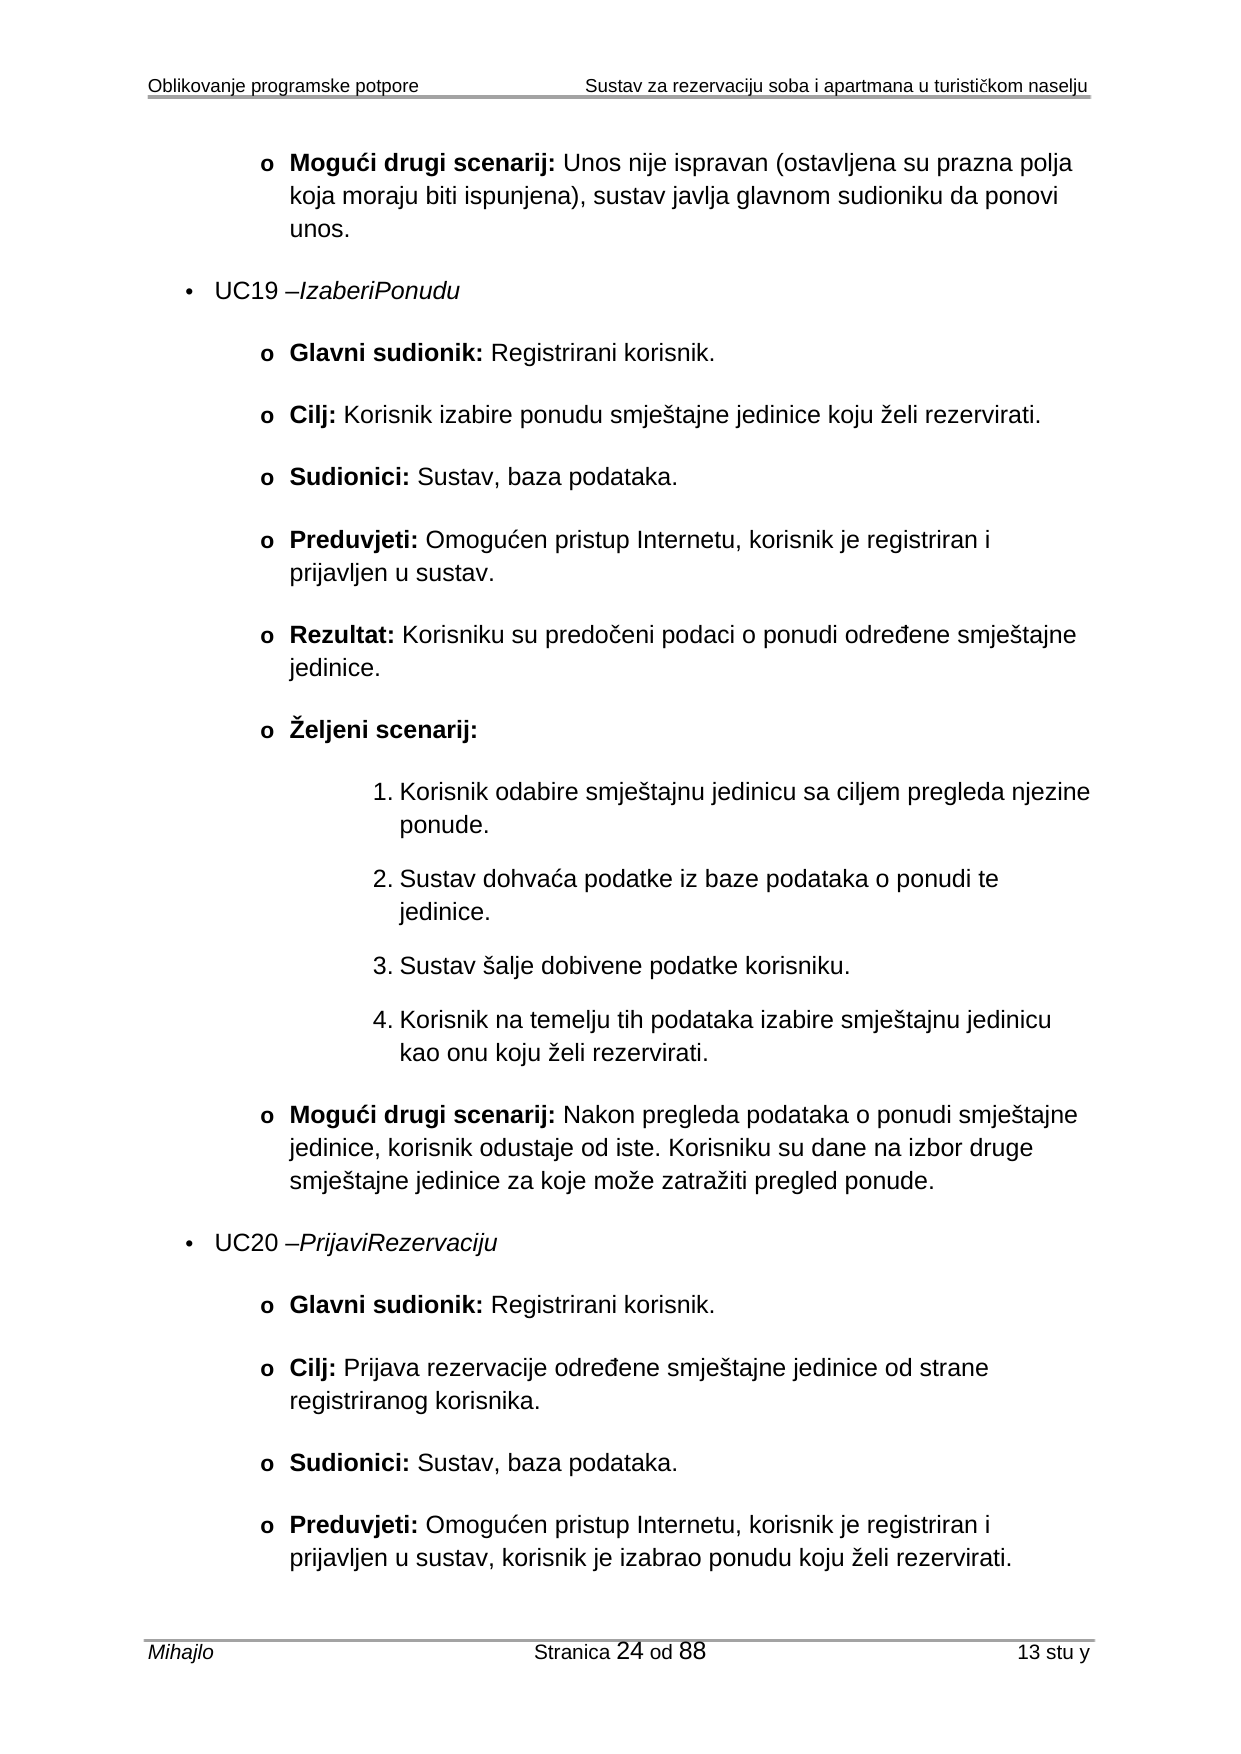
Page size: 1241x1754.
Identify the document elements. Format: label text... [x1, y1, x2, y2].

list Rezultat: Korisniku su predočeni podaci o ponudi određene smještajne jedinice. [260, 620, 1093, 682]
list UC20 –PrijaviRezervaciju [185, 1228, 1093, 1257]
list Sudionici: Sustav, baza podataka. [260, 462, 1093, 491]
list Mogući drugi scenarij: Unos nije ispravan (ostavljena su prazna polja koja moraju biti ispunjena), sustav javlja glavnom sudioniku da ponovi unos. [260, 148, 1093, 242]
list Korisnik odabire smještajnu jedinicu sa ciljem pregleda njezine ponude. [373, 777, 1093, 839]
list UC19 –IzaberiPonudu [185, 276, 1093, 304]
list Glavni sudionik: Registrirani korisnik. [260, 338, 1093, 367]
list Sustav šalje dobivene podatke korisniku. [373, 951, 1093, 980]
list Cilj: Korisnik izabire ponudu smještajne jedinice koju želi rezervirati. [260, 400, 1093, 429]
list Glavni sudionik: Registrirani korisnik. [260, 1290, 1093, 1319]
picture [147, 95, 1092, 99]
list Mogući drugi scenarij: Nakon pregleda podataka o ponudi smještajne jedinice, korisnik odustaje od iste. Korisniku su dane na izbor druge smještajne jedinice za koje može zatražiti pregled ponude. [260, 1100, 1093, 1195]
list Preduvjeti: Omogućen pristup Internetu, korisnik je registriran i prijavljen u sustav, korisnik je izabrao ponudu koju želi rezervirati. [260, 1510, 1093, 1572]
list Sustav dohvaća podatke iz baze podataka o ponudi te jedinice. [373, 864, 1093, 926]
list Sudionici: Sustav, baza podataka. [260, 1448, 1093, 1477]
list Željeni scenarij: [260, 715, 1093, 744]
list Cilj: Prijava rezervacije određene smještajne jedinice od strane registriranog korisnika. [260, 1353, 1093, 1414]
list Korisnik na temelju tih podataka izabire smještajnu jedinicu kao onu koju želi rezervirati. [373, 1005, 1093, 1067]
list Preduvjeti: Omogućen pristup Internetu, korisnik je registriran i prijavljen u sustav. [260, 524, 1093, 586]
